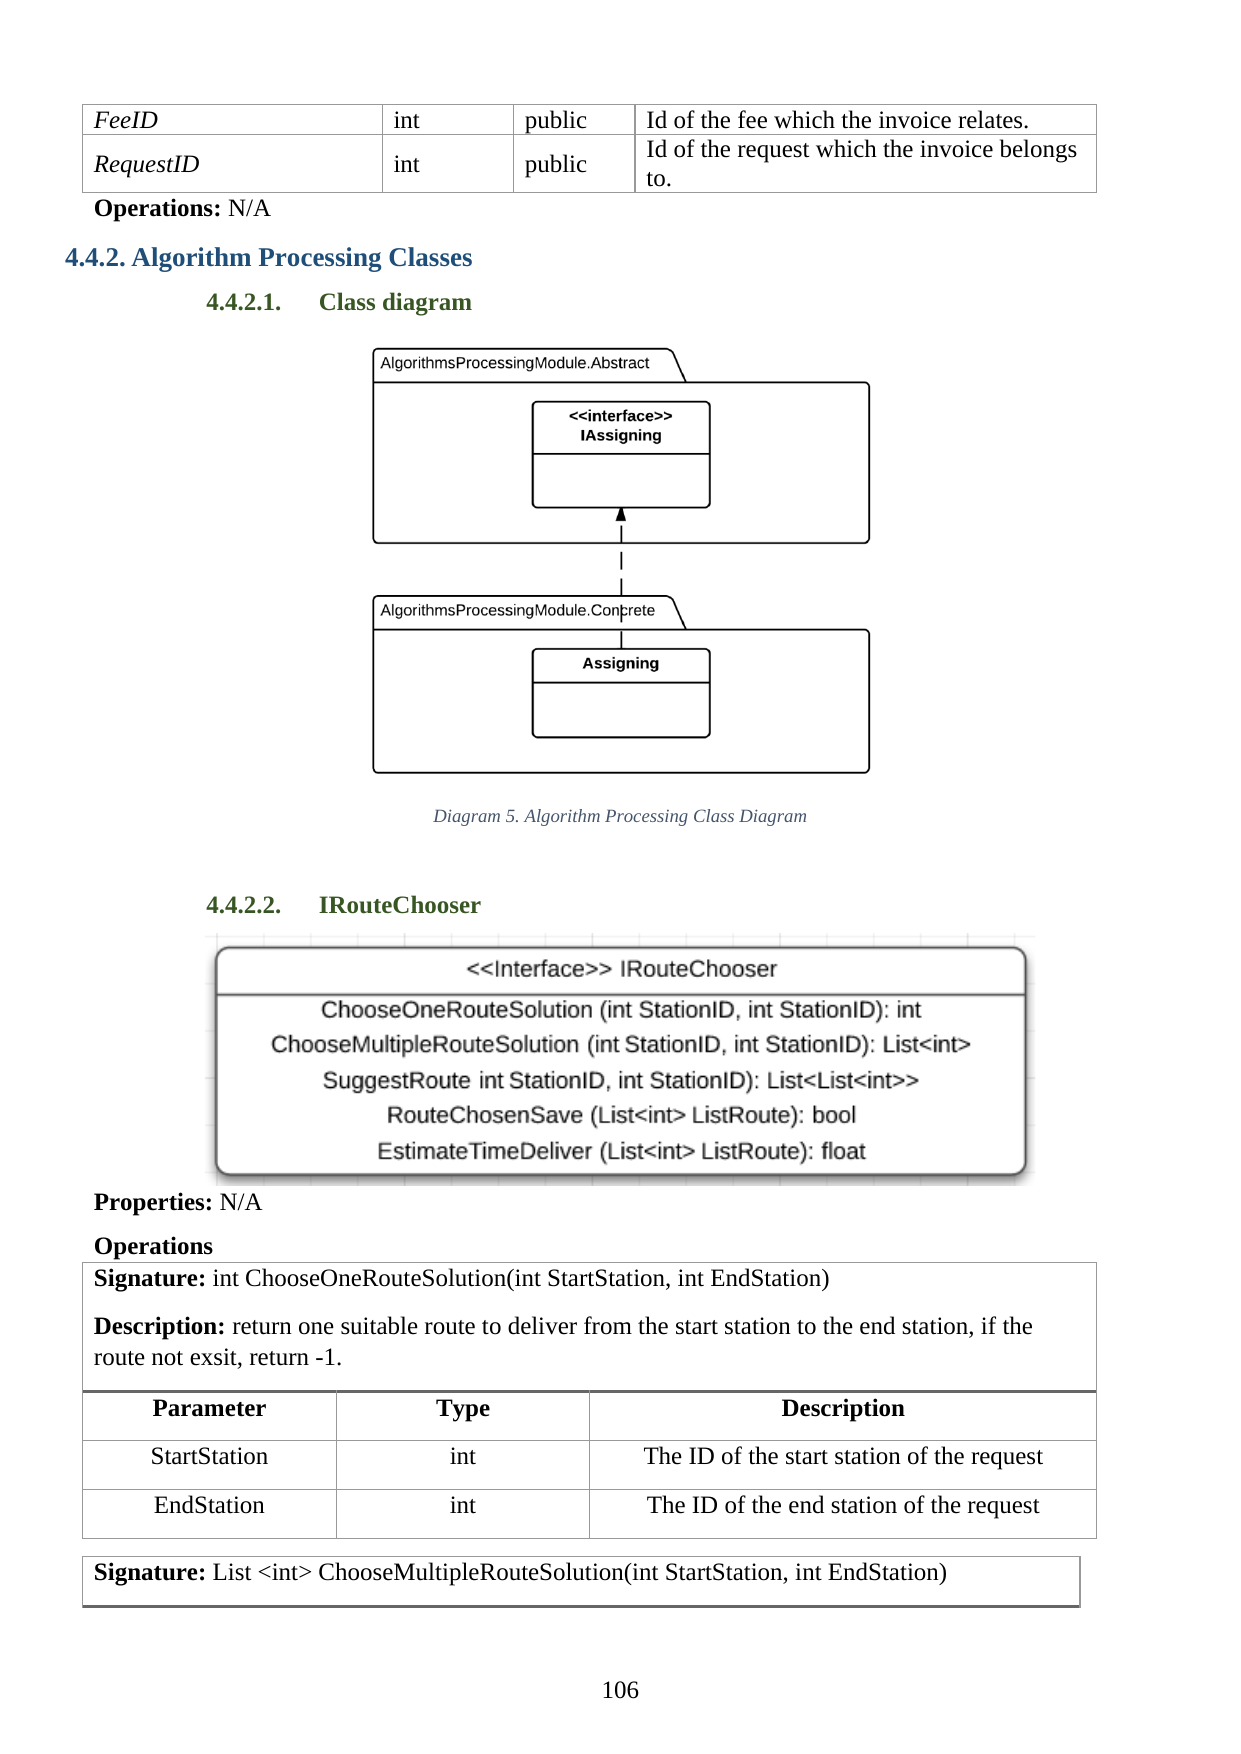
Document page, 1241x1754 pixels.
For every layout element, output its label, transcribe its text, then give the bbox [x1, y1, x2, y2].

picture [204, 933, 1036, 1186]
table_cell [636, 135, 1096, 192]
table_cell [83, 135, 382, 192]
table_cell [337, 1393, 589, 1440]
subtitle IRouteChooser [206, 890, 1146, 918]
text Operations: N/A [94, 193, 1146, 222]
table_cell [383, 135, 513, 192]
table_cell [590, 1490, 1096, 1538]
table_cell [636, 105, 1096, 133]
subtitle Algorithm Processing Classes [126, 241, 1146, 272]
picture [356, 330, 884, 786]
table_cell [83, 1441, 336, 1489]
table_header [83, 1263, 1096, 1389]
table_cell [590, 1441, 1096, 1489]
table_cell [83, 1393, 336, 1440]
subtitle Class diagram [206, 287, 1146, 316]
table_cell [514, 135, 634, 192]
text Operations [94, 1231, 1146, 1260]
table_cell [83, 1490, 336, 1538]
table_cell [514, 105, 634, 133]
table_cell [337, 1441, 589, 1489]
text Properties: N/A [94, 1187, 1146, 1216]
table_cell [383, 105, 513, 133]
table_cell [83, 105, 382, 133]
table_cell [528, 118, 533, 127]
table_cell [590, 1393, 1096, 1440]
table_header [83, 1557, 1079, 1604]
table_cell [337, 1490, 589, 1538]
